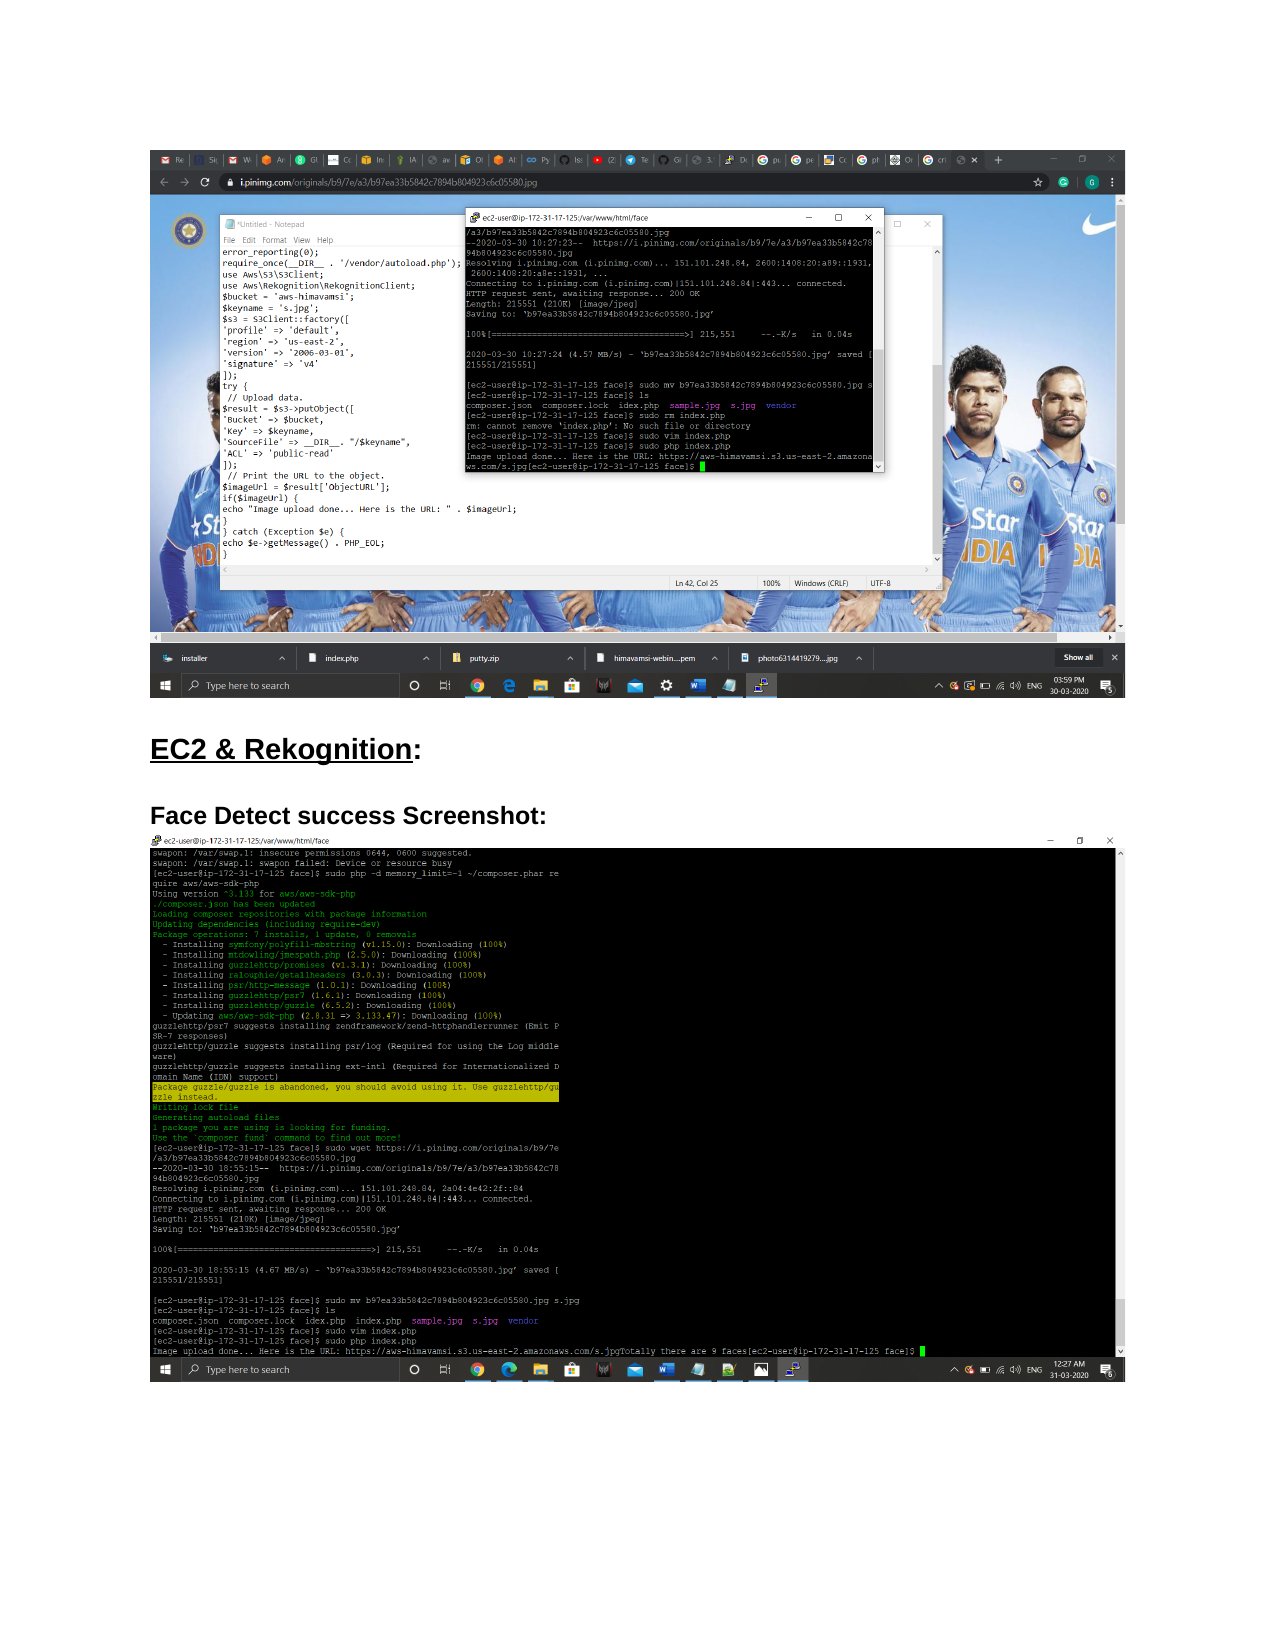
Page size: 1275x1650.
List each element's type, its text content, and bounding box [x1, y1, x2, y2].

picture [150, 833, 1125, 1382]
picture [150, 150, 1125, 698]
text Face Detect success Screenshot: [150, 801, 1125, 829]
text EC2 & Rekognition: [150, 732, 1125, 766]
